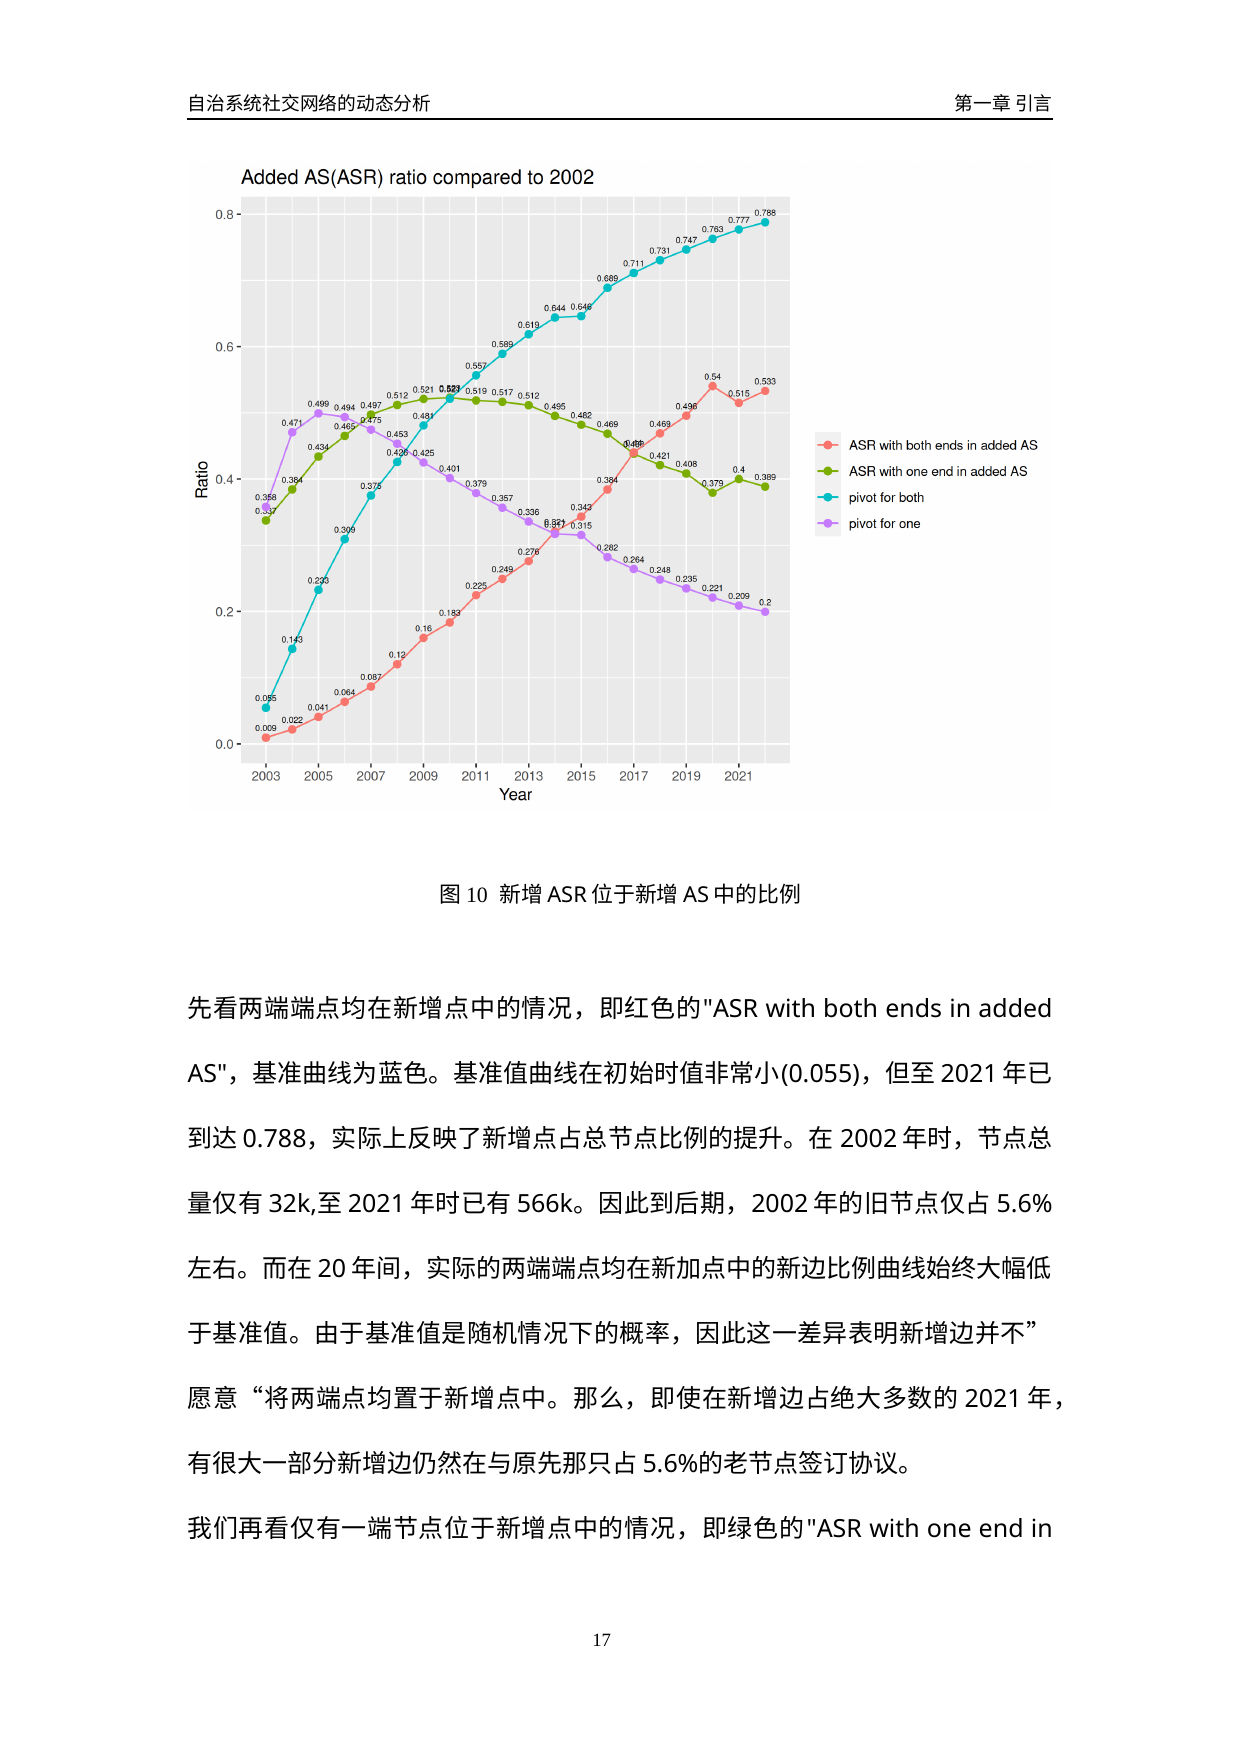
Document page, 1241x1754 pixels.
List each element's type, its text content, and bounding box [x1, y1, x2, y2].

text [187, 1494, 1053, 1559]
text 图10 新增ASR位于新增AS中的比例 [187, 877, 1053, 909]
picture [187, 162, 1053, 812]
text 先看两端端点均在新增点中的情况，即红色的"ASR with both ends in added AS"，基准曲线为蓝色。基准值曲线在初始时值非常小(0.055)，但至2021年已到达0.788，实际上反映了新增点占总节点比例的提升。在2002年时，节点总量仅有32k,至2021年时已有566k。因此到后期，2002年的旧节点仅占5.6%左右。而在20年间，实际的两端端点均在新加点中的新边比例曲线始终大幅低于基准值。由于基准值是随机情况下的概率，因此这一差异表明新增边并不”愿意“将两端点均置于新增点中。那么，即使在新增边占绝大多数的2021年，有很大一部分新增边仍然在与原先那只占5.6%的老节点签订协议。 [187, 974, 1053, 1494]
